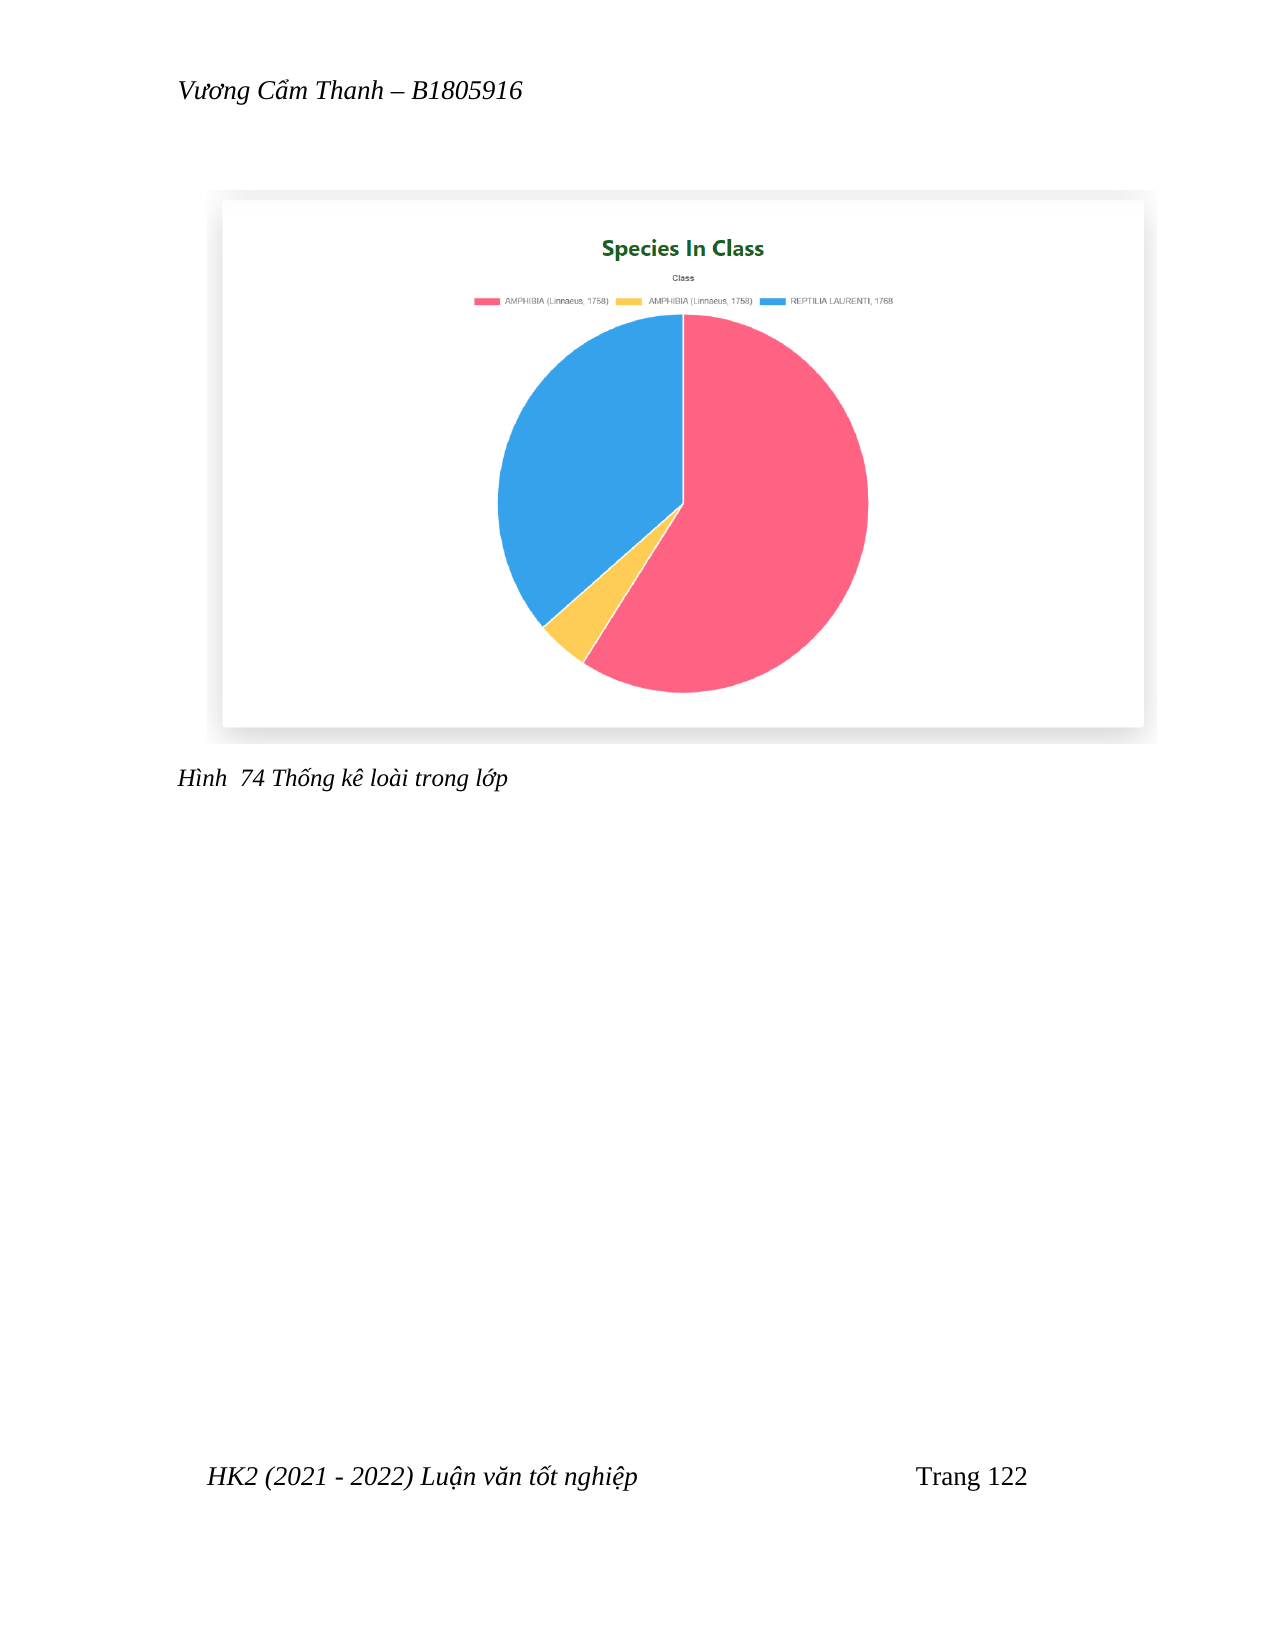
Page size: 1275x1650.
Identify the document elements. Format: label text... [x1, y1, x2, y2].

picture [206, 190, 1157, 744]
